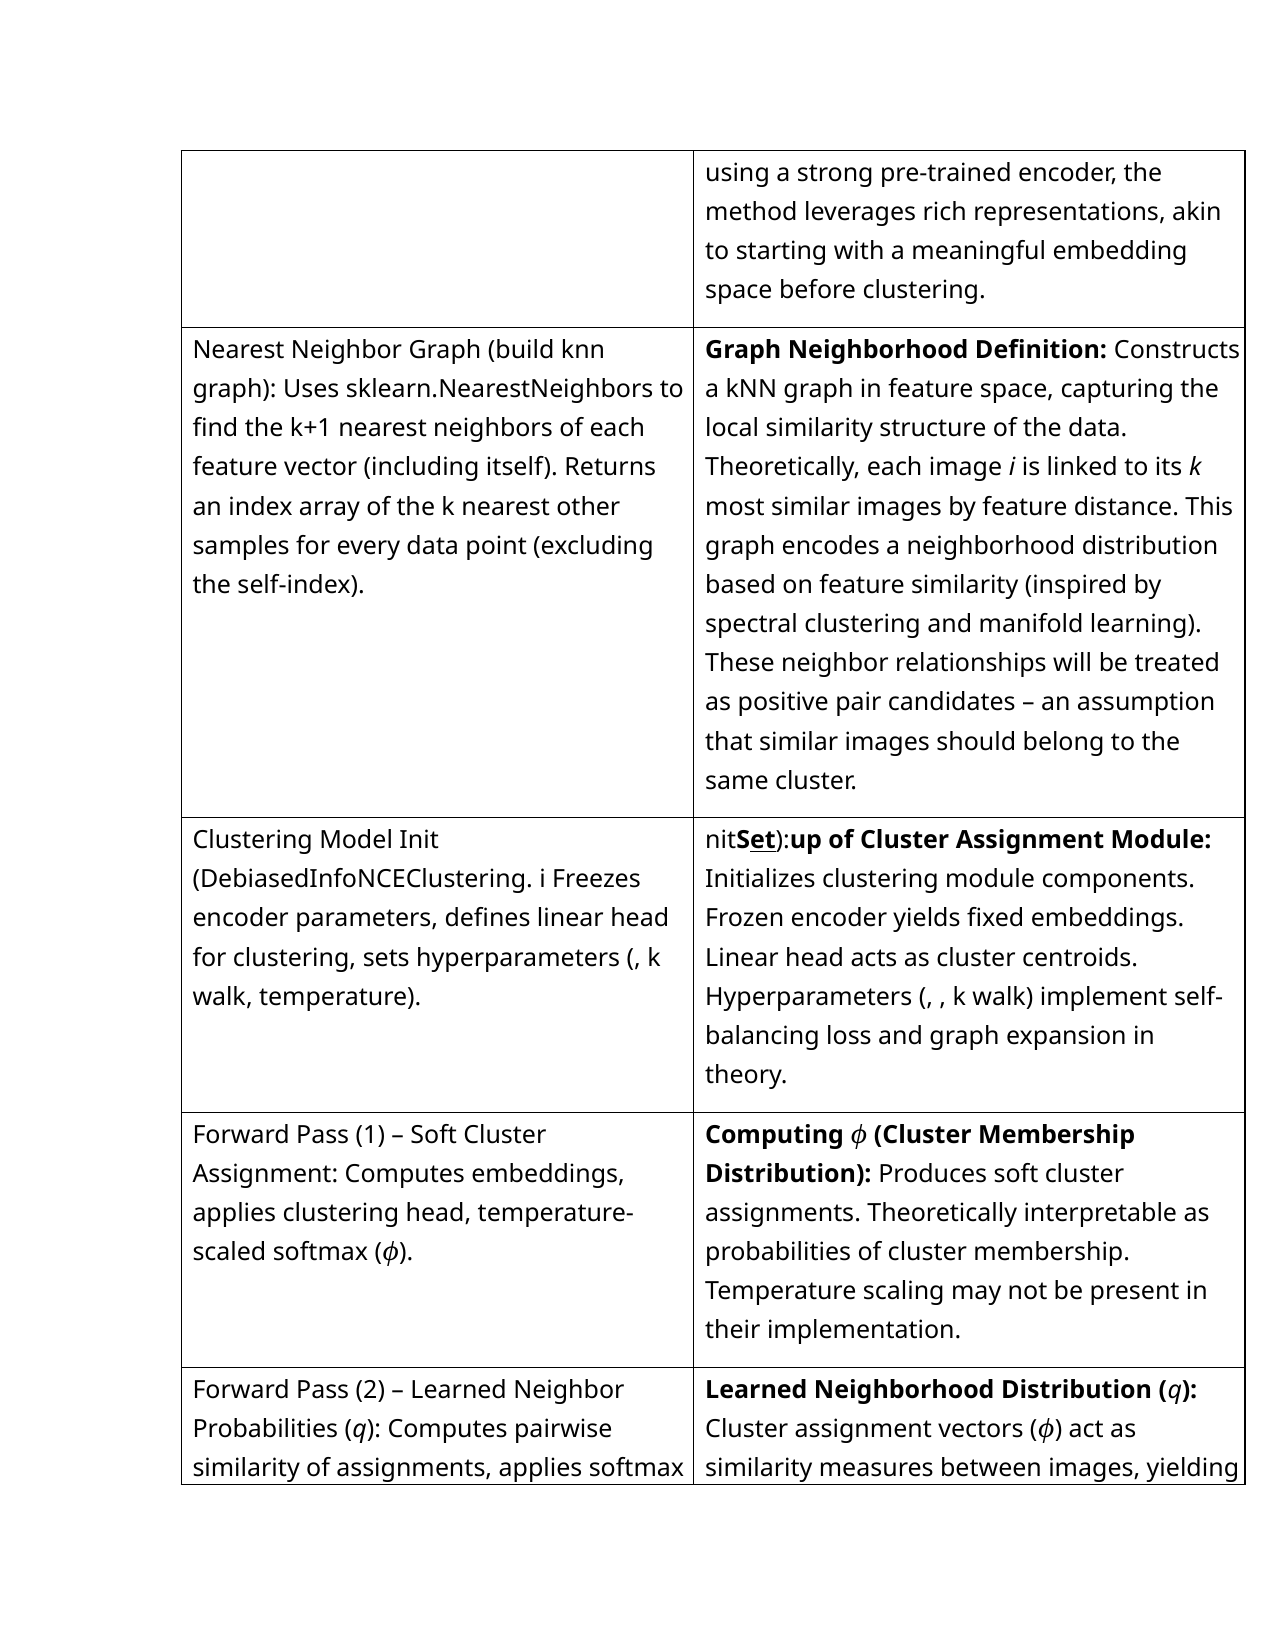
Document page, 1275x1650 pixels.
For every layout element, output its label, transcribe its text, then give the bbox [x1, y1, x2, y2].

table_cell Clustering Model Init (DebiasedInfoNCEClustering. i Freezes encoder parameters, defines linear head for clustering, sets hyperparameters (, k walk, temperature). [182, 818, 693, 1112]
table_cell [182, 1368, 693, 1484]
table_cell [182, 151, 693, 327]
table_cell Graph Neighborhood Definition: Constructs a kNN graph in feature space, capturing the local similarity structure of the data. Theoretically, each image i is linked to its k most similar images by feature distance. This graph encodes a neighborhood distribution based on feature similarity (inspired by spectral clustering and manifold learning). These neighbor relationships will be treated as positive pair candidates – an assumption that similar images should belong to the same cluster. [694, 328, 1244, 817]
table_cell Nearest Neighbor Graph (build knn graph): Uses sklearn.NearestNeighbors to find the k+1 nearest neighbors of each feature vector (including itself). Returns an index array of the k nearest other samples for every data point (excluding the self-index). [182, 328, 693, 817]
table_cell Computing ϕ (Cluster Membership Distribution): Produces soft cluster assignments. Theoretically interpretable as probabilities of cluster membership. Temperature scaling may not be present in their implementation. [694, 1113, 1244, 1367]
table_cell nitSet):up of Cluster Assignment Module: Initializes clustering module components. Frozen encoder yields fixed embeddings. Linear head acts as cluster centroids. Hyperparameters (, , k walk) implement self-balancing loss and graph expansion in theory. [694, 818, 1244, 1112]
table_cell Forward Pass (1) – Soft Cluster Assignment: Computes embeddings, applies clustering head, temperature-scaled softmax (ϕ). [182, 1113, 693, 1367]
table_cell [694, 151, 1244, 327]
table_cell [694, 1368, 1244, 1484]
